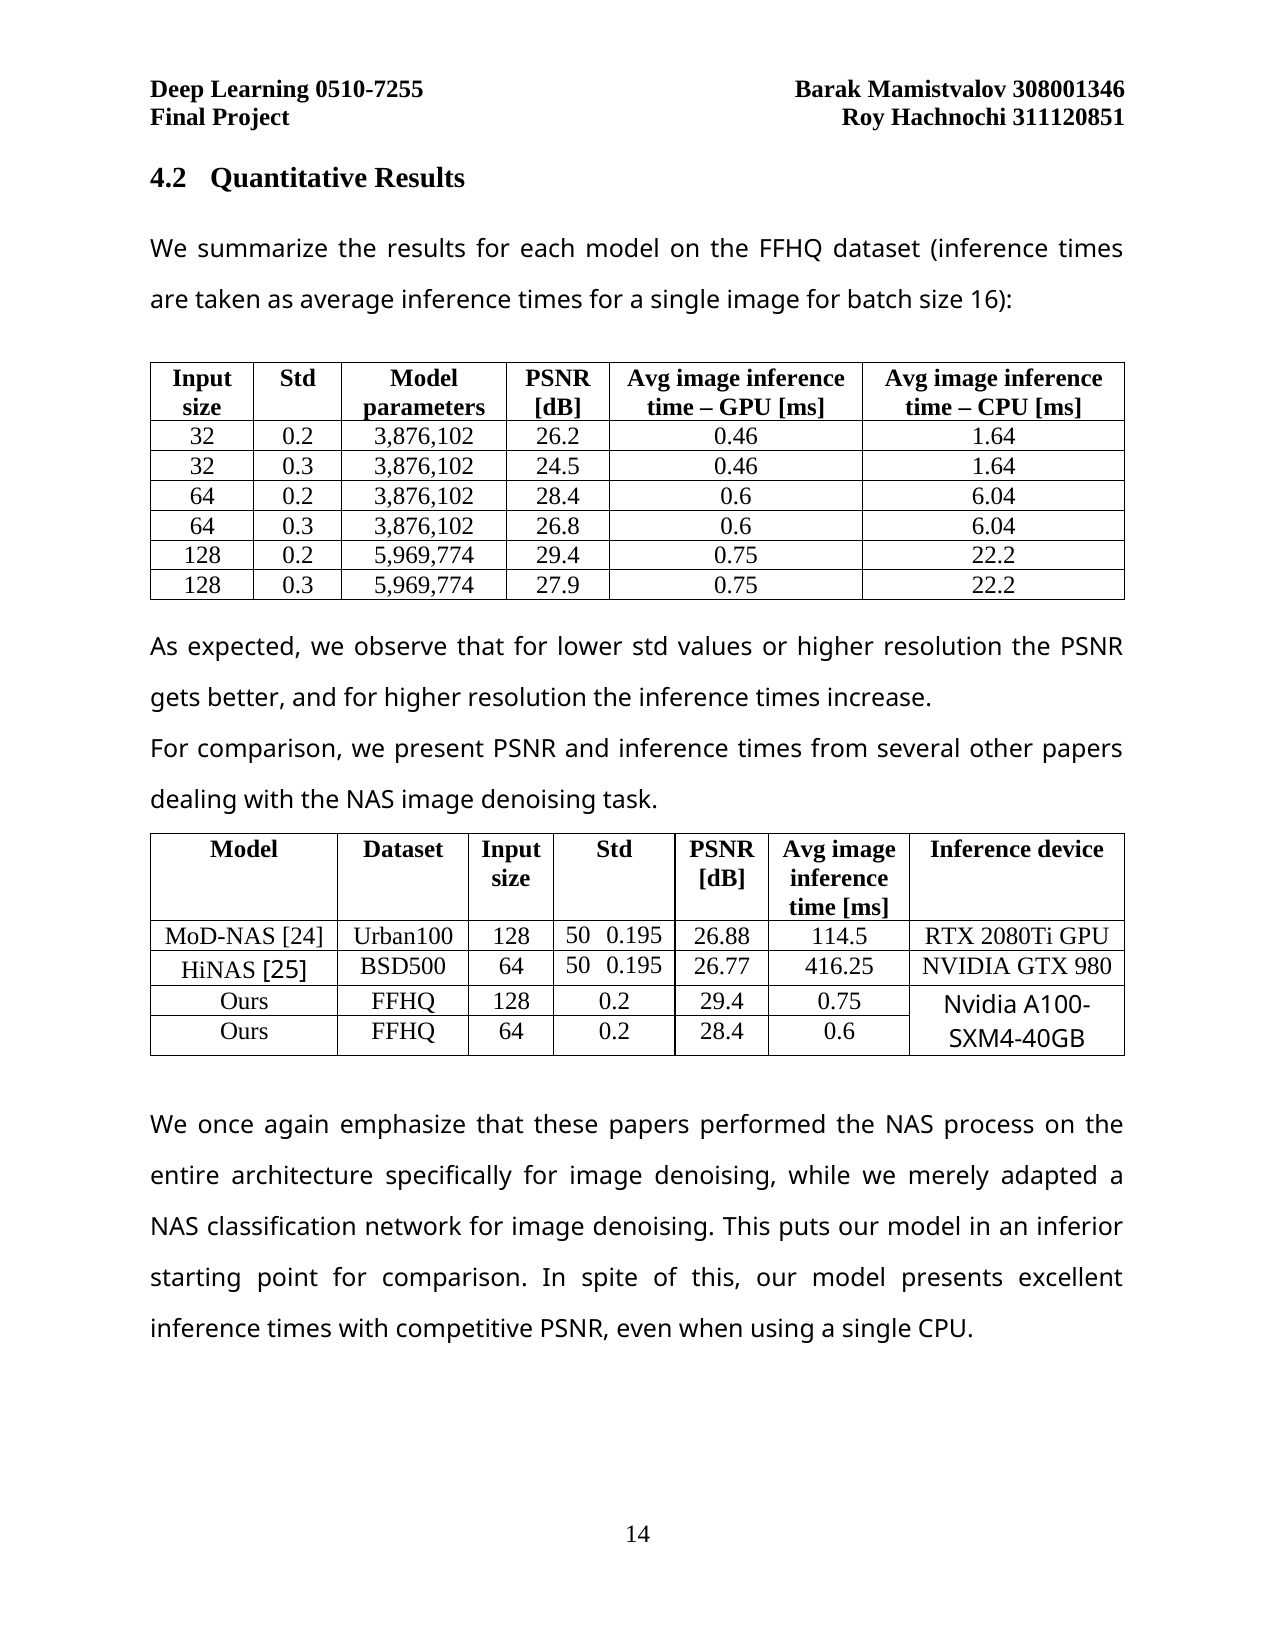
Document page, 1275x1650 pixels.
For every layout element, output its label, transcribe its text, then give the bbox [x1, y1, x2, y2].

table_cell Urban100 [338, 921, 468, 950]
table_cell 24.5 [507, 451, 609, 480]
table_cell 29.4 [676, 986, 768, 1015]
table_cell 26.8 [507, 511, 609, 539]
table_cell 0.6 [769, 1016, 909, 1054]
table_cell 26.88 [676, 921, 768, 950]
table_cell 27.9 [507, 570, 609, 599]
table_cell Ours [151, 986, 337, 1015]
table_cell 1.64 [863, 421, 1124, 450]
table_header Avg image inference time – GPU [ms] [610, 363, 862, 420]
table_cell 0.2 [254, 541, 341, 569]
table_cell [554, 951, 674, 985]
table_header Avg image inference time [ms] [769, 834, 909, 920]
text We once again emphasize that these papers performed the NAS process on the entire architecture specifically for image denoising, while we merely adapted a NAS classification network for image denoising. This puts our model in an inferior starting point for comparison. In spite of this, our model presents excellent inference times with competitive PSNR, even when using a single CPU. [150, 1107, 1125, 1345]
table_cell NVIDIA GTX 980 [910, 951, 1124, 985]
table_cell 32 [151, 451, 253, 480]
table_cell 64 [469, 1016, 553, 1054]
table_cell 1.64 [863, 451, 1124, 480]
table_cell 0.2 [554, 1016, 674, 1054]
table_header Input size [151, 363, 253, 420]
table_cell 3,876,102 [342, 421, 506, 450]
table_cell 64 [151, 481, 253, 510]
table_cell 0.2 [554, 986, 674, 1015]
table_cell [554, 921, 674, 950]
table_cell 28.4 [507, 481, 609, 510]
table_cell 26.2 [507, 421, 609, 450]
table_cell 416.25 [769, 951, 909, 985]
table_cell 0.6 [610, 511, 862, 539]
text As expected, we observe that for lower std values or higher resolution the PSNR gets better, and for higher resolution the inference times increase. [150, 629, 1125, 714]
table_header Model parameters [342, 363, 506, 420]
table_header Model [151, 834, 337, 920]
table_cell 0.75 [610, 541, 862, 569]
table_cell BSD500 [338, 951, 468, 985]
subtitle Quantitative Results [150, 160, 1125, 193]
table_cell 29.4 [507, 541, 609, 569]
text We summarize the results for each model on the FFHQ dataset (inference times are taken as average inference times for a single image for batch size 16): [150, 231, 1125, 316]
table_cell 0.46 [610, 451, 862, 480]
table_cell 0.3 [254, 511, 341, 539]
table_cell 128 [469, 986, 553, 1015]
table_cell 5,969,774 [342, 570, 506, 599]
table_cell MoD-NAS [151, 921, 337, 950]
table_cell HiNAS [151, 951, 337, 985]
table_cell RTX 2080Ti GPU [910, 921, 1124, 950]
table_cell 128 [151, 541, 253, 569]
table_header Inference device [910, 834, 1124, 920]
table_header PSNR [dB] [507, 363, 609, 420]
table_cell 3,876,102 [342, 451, 506, 480]
table_cell 5,969,774 [342, 541, 506, 569]
table_cell 128 [151, 570, 253, 599]
table_cell 22.2 [863, 570, 1124, 599]
table_header Input size [469, 834, 553, 920]
table_cell 32 [151, 421, 253, 450]
table_cell FFHQ [338, 1016, 468, 1054]
table_cell 26.77 [676, 951, 768, 985]
table_cell 0.2 [254, 421, 341, 450]
table_cell 0.75 [610, 570, 862, 599]
table_cell 0.3 [254, 570, 341, 599]
table_cell 0.46 [610, 421, 862, 450]
table_cell 3,876,102 [342, 511, 506, 539]
table_cell 64 [151, 511, 253, 539]
table_cell 6.04 [863, 511, 1124, 539]
table_cell 22.2 [863, 541, 1124, 569]
table_cell 3,876,102 [342, 481, 506, 510]
table_header Avg image inference time – CPU [ms] [863, 363, 1124, 420]
table_cell 64 [469, 951, 553, 985]
table_cell 128 [469, 921, 553, 950]
table_header Std [254, 363, 341, 420]
table_cell 6.04 [863, 481, 1124, 510]
table_header Std [554, 834, 674, 920]
table_header PSNR [dB] [676, 834, 768, 920]
table_cell 0.75 [769, 986, 909, 1015]
table_cell Nvidia A100-SXM4-40GB [910, 986, 1124, 1054]
text For comparison, we present PSNR and inference times from several other papers dealing with the NAS image denoising task. [150, 731, 1125, 816]
table_cell 0.3 [254, 451, 341, 480]
table_cell Ours [151, 1016, 337, 1054]
table_cell 28.4 [676, 1016, 768, 1054]
table_header Dataset [338, 834, 468, 920]
table_cell 0.6 [610, 481, 862, 510]
table_cell 0.2 [254, 481, 341, 510]
table_cell 114.5 [769, 921, 909, 950]
table_cell FFHQ [338, 986, 468, 1015]
